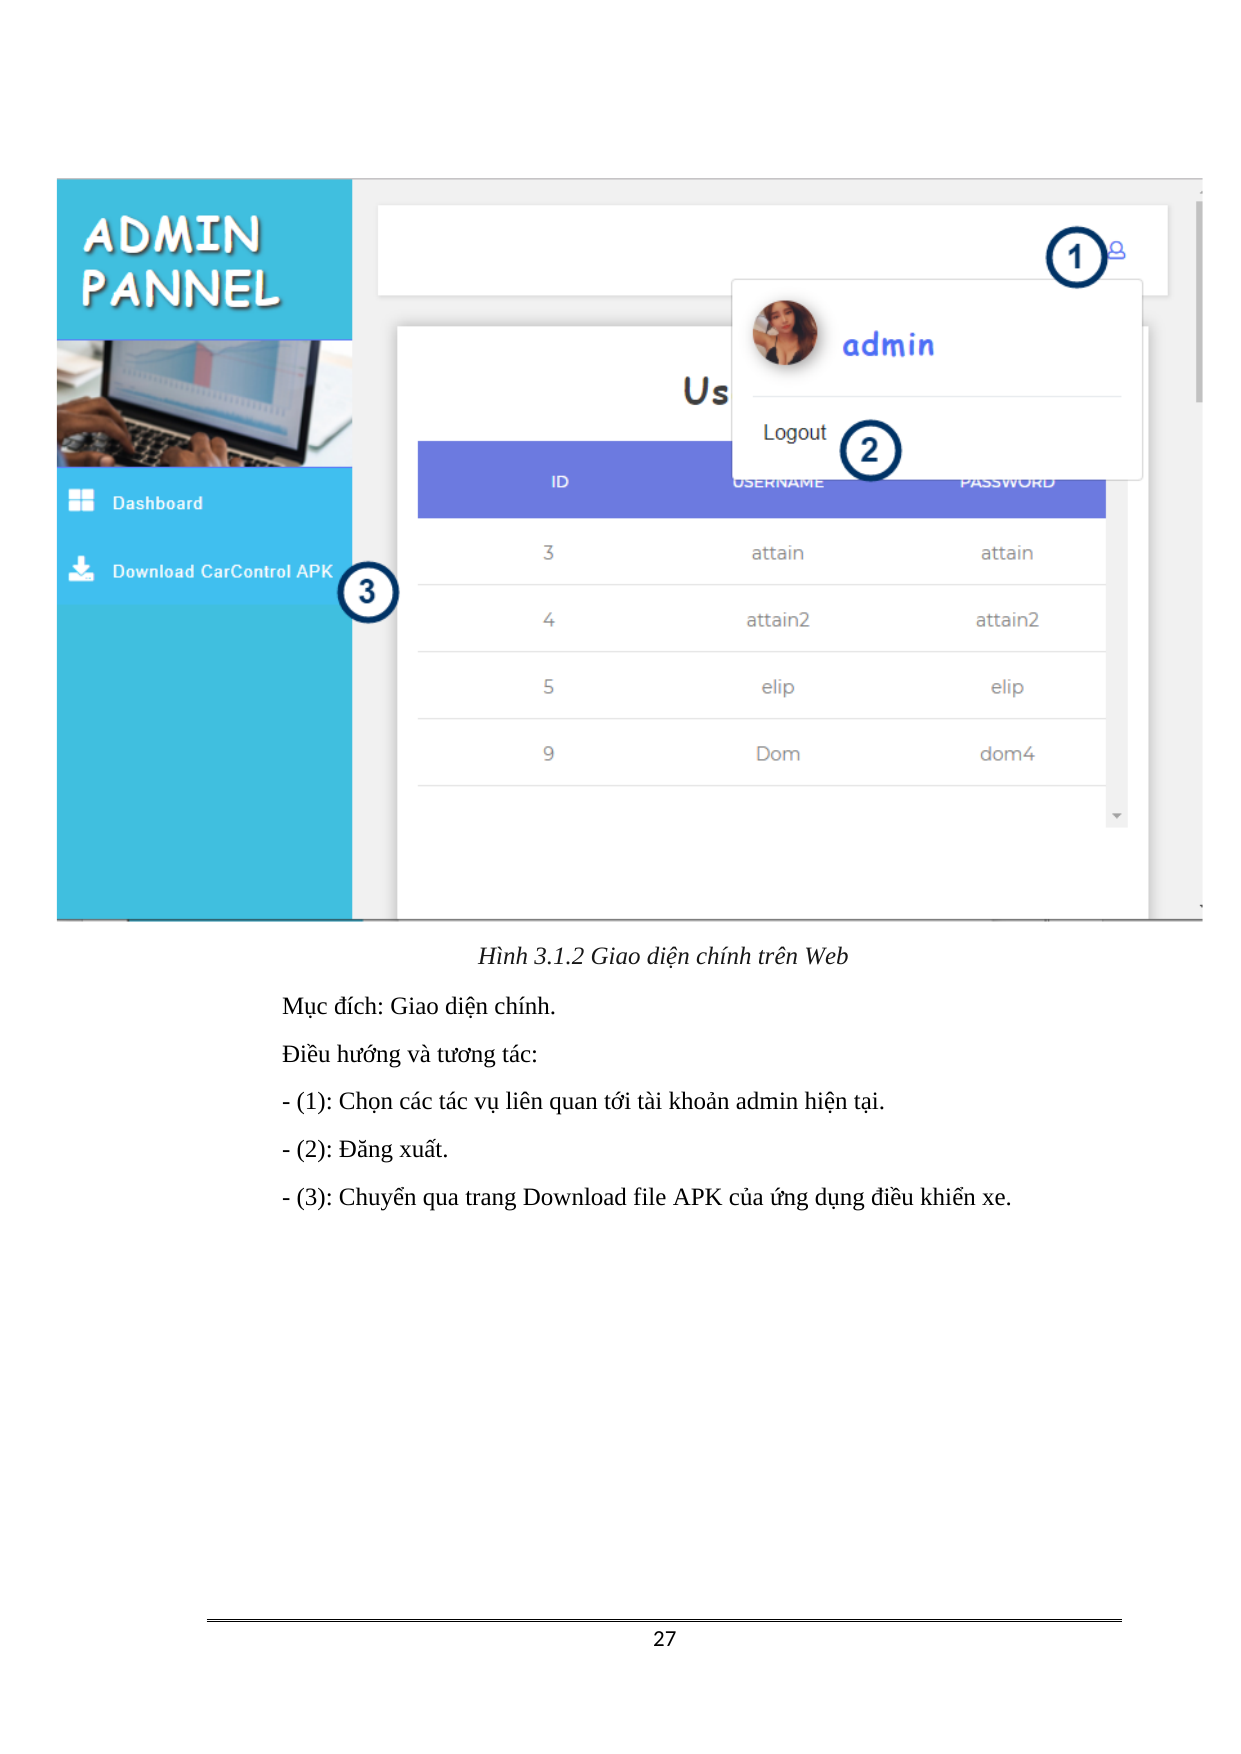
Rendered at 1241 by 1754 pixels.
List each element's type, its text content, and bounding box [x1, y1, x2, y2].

text Điều hướng và tương tác: [207, 1039, 1122, 1067]
text Hình 3.1.2 Giao diện chính trên Web [207, 941, 1122, 970]
text Mục đích: Giao diện chính. [207, 991, 1122, 1020]
picture [56, 177, 1204, 923]
text - (1): Chọn các tác vụ liên quan tới tài khoản admin hiện tại. [207, 1086, 1122, 1115]
text - (3): Chuyển qua trang Download file APK của ứng dụng điều khiển xe. [207, 1182, 1122, 1211]
text - (2): Đăng xuất. [207, 1134, 1122, 1163]
